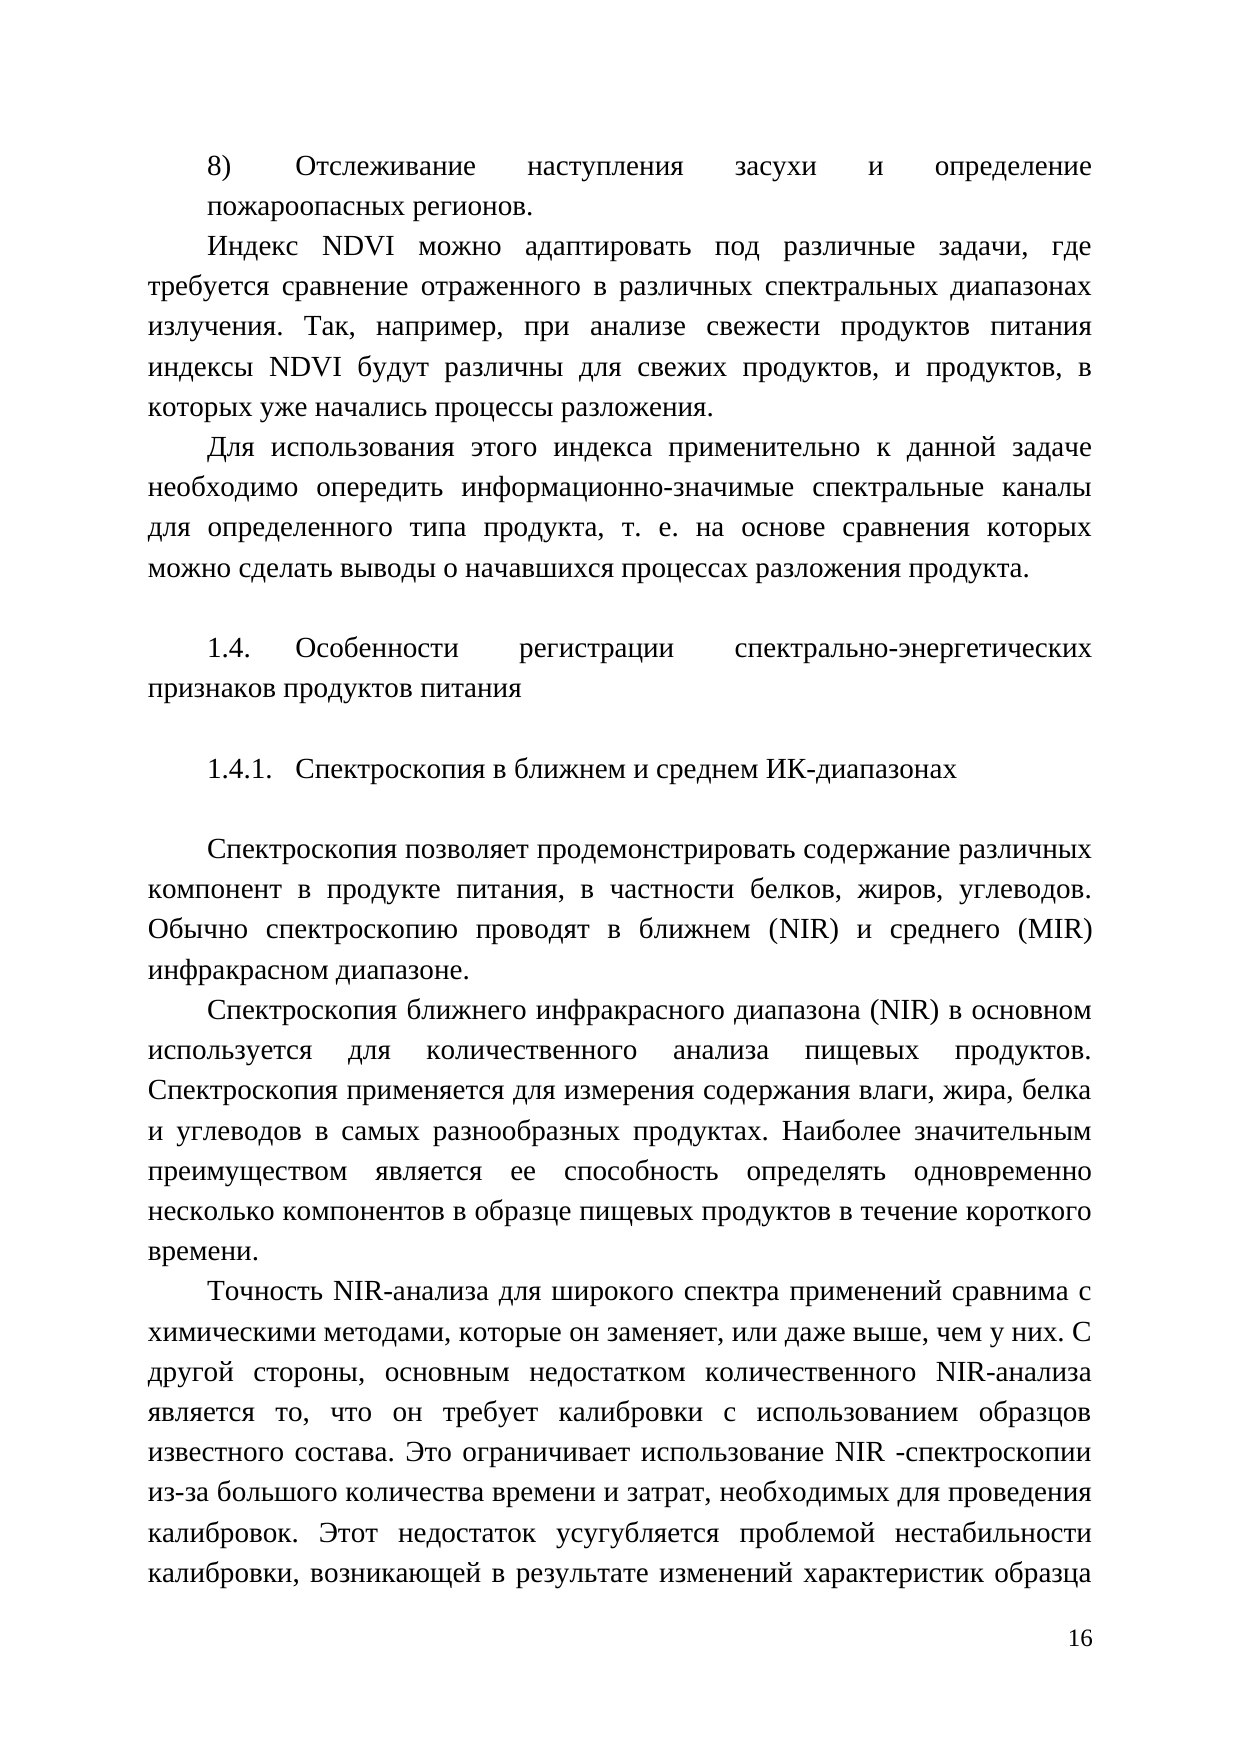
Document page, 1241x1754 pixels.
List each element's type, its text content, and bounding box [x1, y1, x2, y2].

text Спектроскопия ближнего инфракрасного диапазона (NIR) в основном используется для количественного анализа пищевых продуктов. Спектроскопия применяется для измерения содержания влаги, жира, белка и углеводов в самых разнообразных продуктах. Наиболее значительным преимуществом является ее способность определять одновременно несколько компонентов в образце пищевых продуктов в течение короткого времени. [148, 992, 1092, 1267]
list Спектроскопия в ближнем и среднем ИК-диапазонах [148, 751, 1092, 784]
text Индекс NDVI можно адаптировать под различные задачи, где требуется сравнение отраженного в различных спектральных диапазонах излучения. Так, например, при анализе свежести продуктов питания индексы NDVI будут различны для свежих продуктов, и продуктов, в которых уже начались процессы разложения. [148, 228, 1092, 422]
text Спектроскопия позволяет продемонстрировать содержание различных компонент в продукте питания, в частности белков, жиров, углеводов. Обычно спектроскопию проводят в ближнем (NIR) и среднего (MIR) инфракрасном диапазоне. [148, 831, 1092, 985]
list Отслеживание наступления засухи и определение пожароопасных регионов. [207, 148, 1092, 221]
text Для использования этого индекса применительно к данной задаче необходимо опередить информационно-значимые спектральные каналы для определенного типа продукта, т. е. на основе сравнения которых можно сделать выводы о начавшихся процессах разложения продукта. [148, 429, 1092, 583]
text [148, 1273, 1092, 1588]
list Особенности регистрации спектрально-энергетических признаков продуктов питания [148, 630, 1092, 704]
